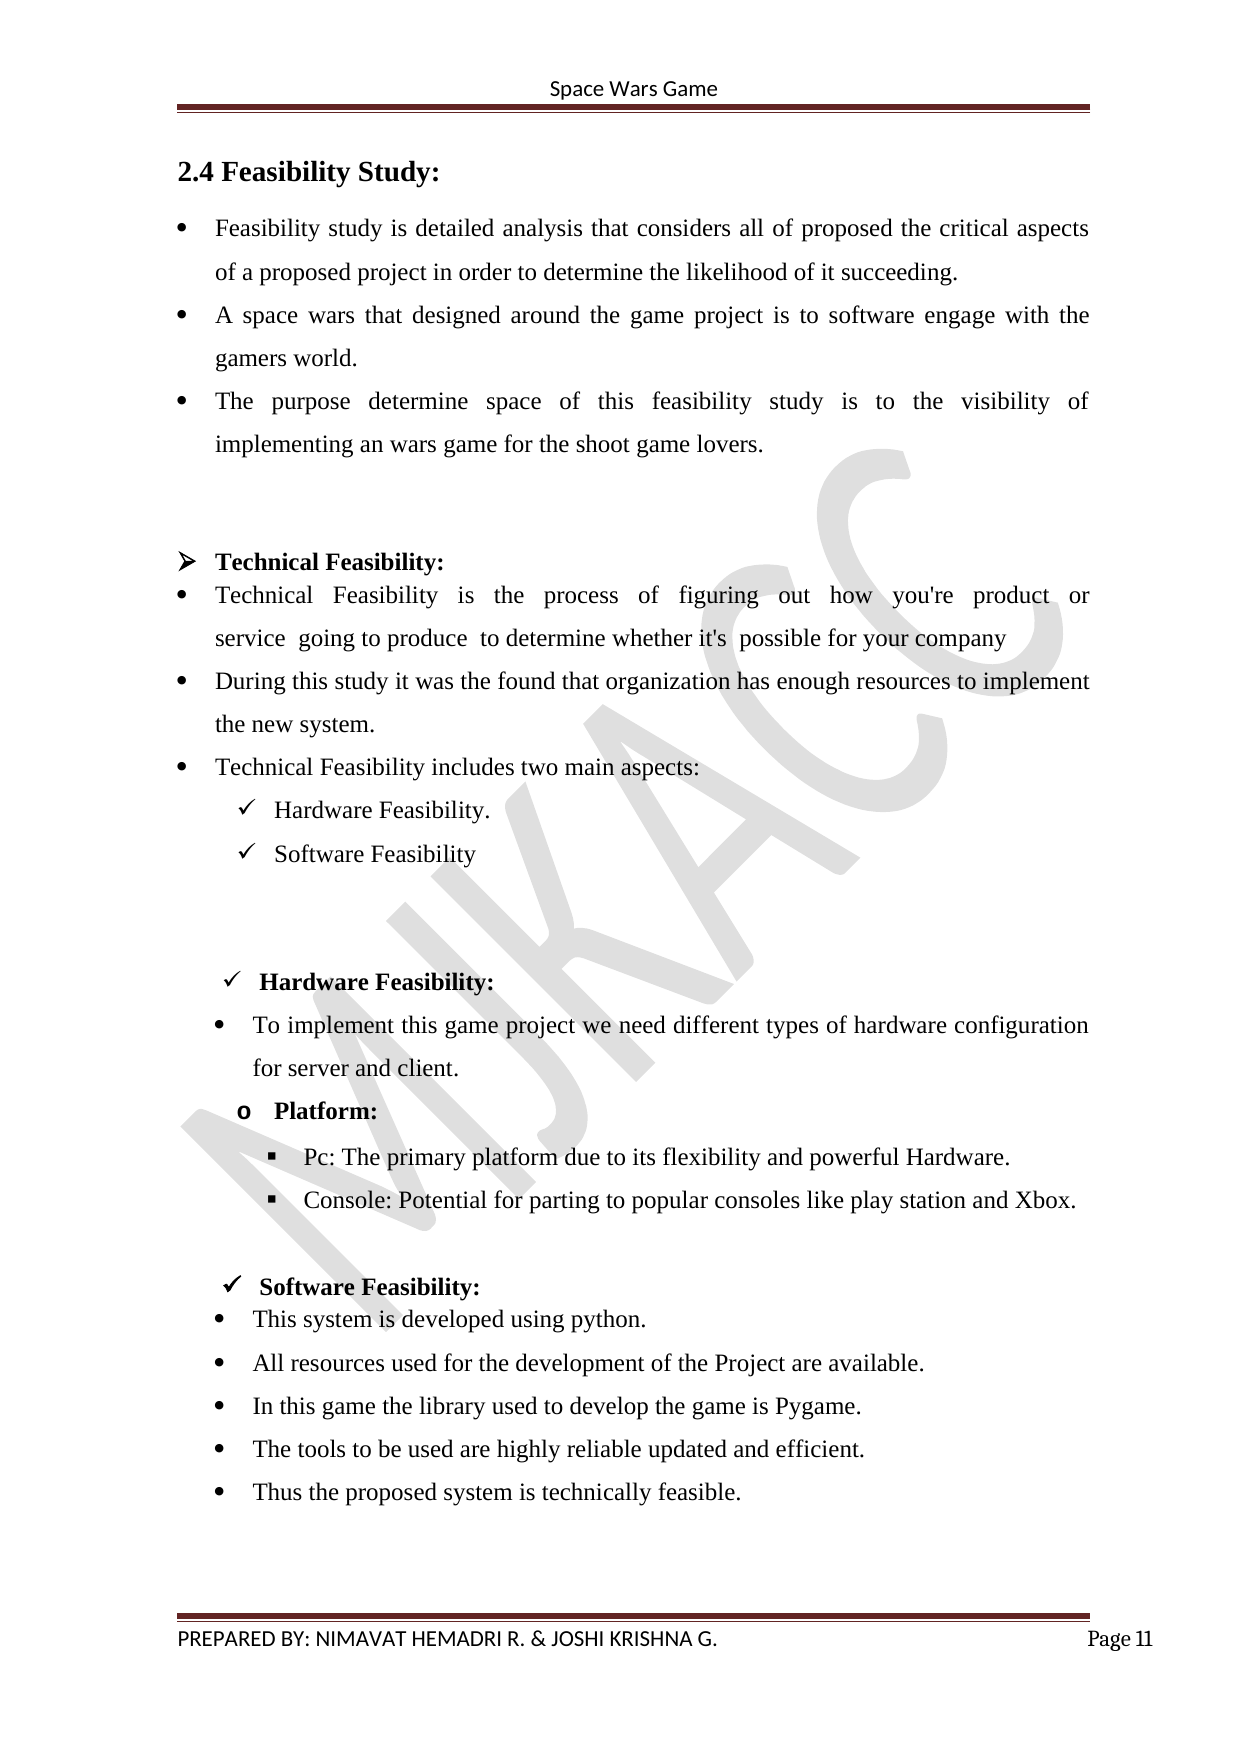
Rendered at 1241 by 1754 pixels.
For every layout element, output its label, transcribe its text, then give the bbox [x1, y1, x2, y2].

list Technical Feasibility includes two main aspects: [177, 752, 1090, 781]
list A space wars that designed around the game project is to software engage with the gamers world. [177, 300, 1090, 372]
list The tools to be used are highly reliable updated and efficient. [215, 1434, 1090, 1463]
list To implement this game project we need different types of hardware configuration for server and client. [215, 1010, 1090, 1082]
list The purpose determine space of this feasibility study is to the visibility of implementing an wars game for the shoot game lovers. [177, 386, 1090, 458]
list This system is developed using python. [215, 1304, 1090, 1333]
list Pc: The primary platform due to its flexibility and powerful Hardware. [266, 1142, 1090, 1171]
list Software Feasibility [236, 839, 1090, 867]
list During this study it was the found that organization has enough resources to implement the new system. [177, 666, 1090, 738]
list Software Feasibility: [222, 1272, 1090, 1300]
list Technical Feasibility: [177, 547, 1090, 576]
list All resources used for the development of the Project are available. [215, 1348, 1090, 1376]
list Technical Feasibility is the process of figuring out how you're product or service going to produce to determine whether it's possible for your company [177, 580, 1090, 652]
list Thus the proposed system is technically feasible. [215, 1477, 1090, 1506]
list Console: Potential for parting to popular consoles like play station and Xbox. [266, 1185, 1090, 1214]
list In this game the library used to develop the game is Pygame. [215, 1391, 1090, 1419]
text 2.4 Feasibility Study: [177, 154, 1090, 188]
list Feasibility study is detailed analysis that considers all of proposed the critical aspects of a proposed project in order to determine the likelihood of it succeeding. [177, 213, 1090, 285]
list Hardware Feasibility: [222, 967, 1090, 995]
list Platform: [236, 1096, 1090, 1127]
list Hardware Feasibility. [236, 796, 1090, 824]
